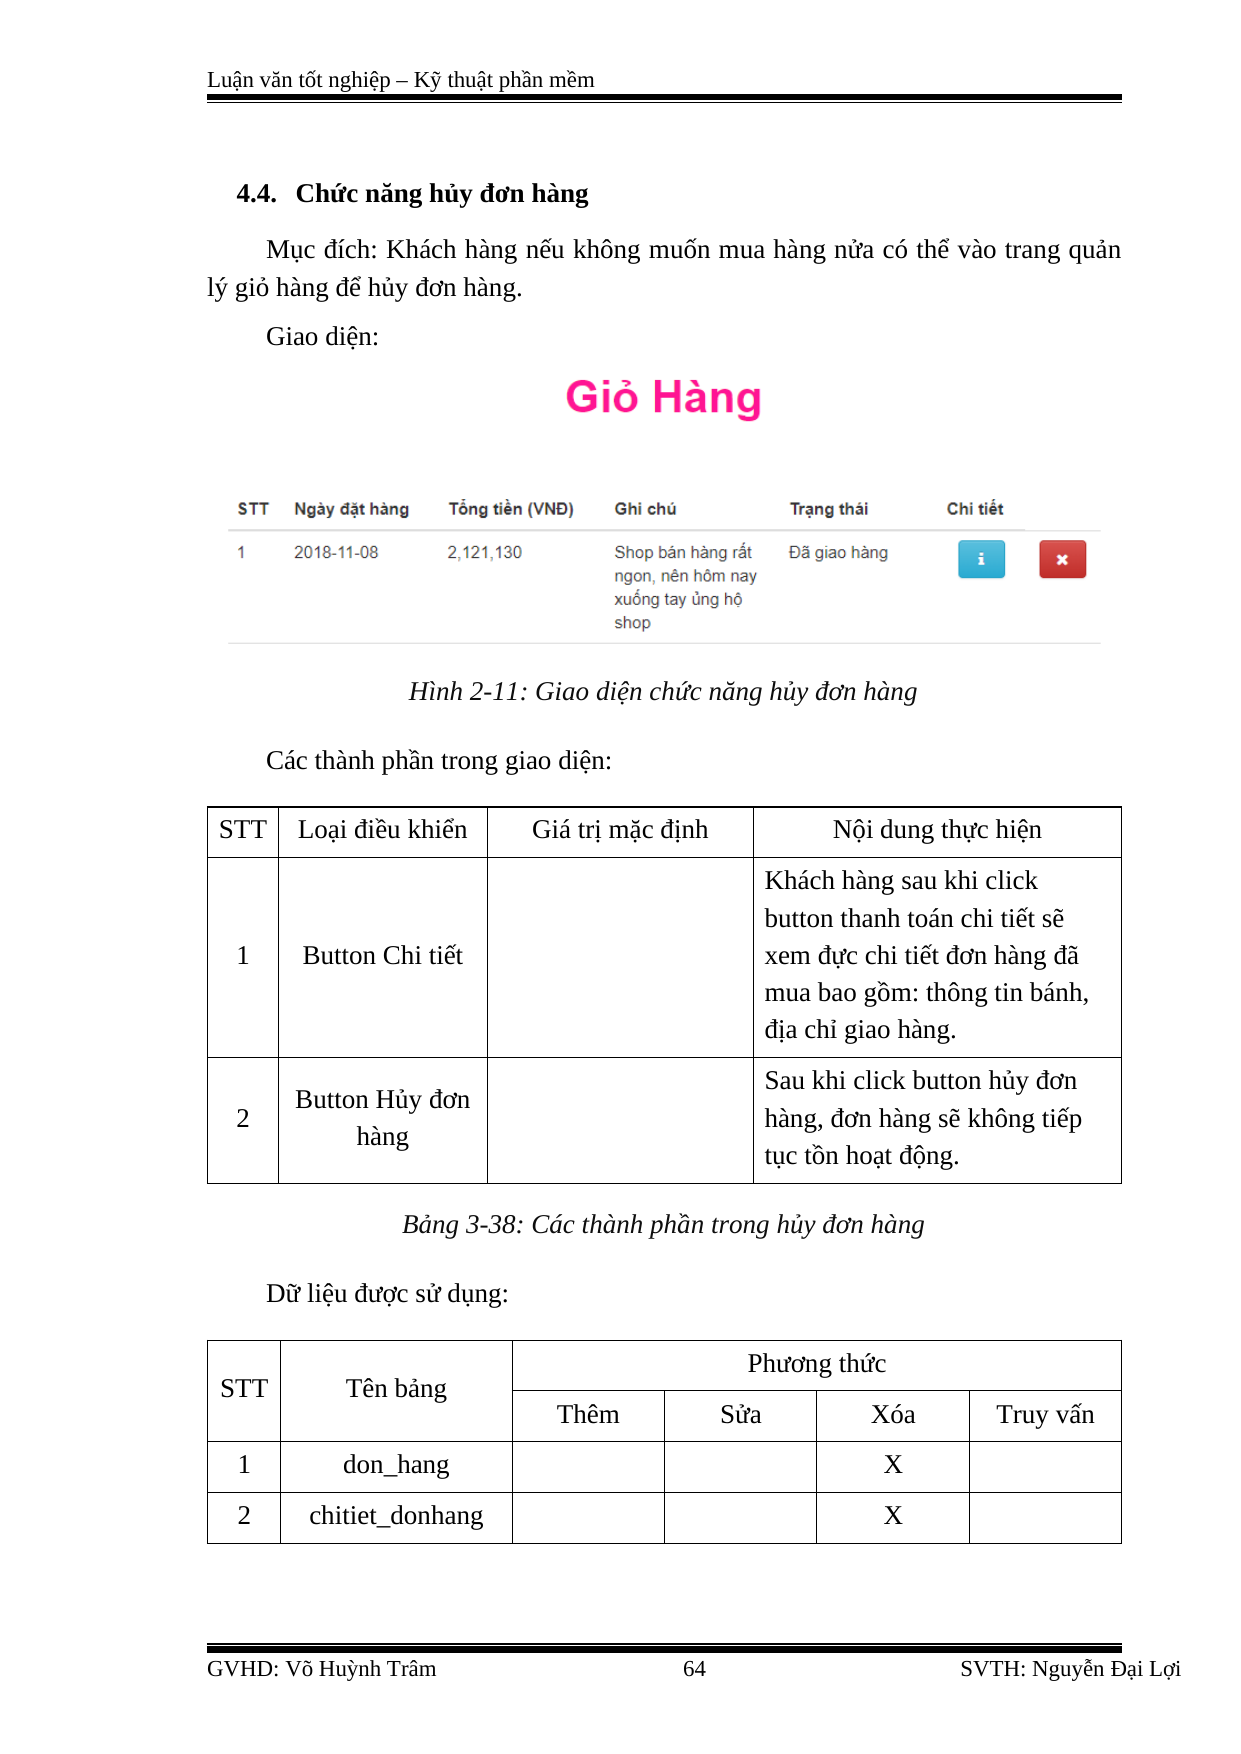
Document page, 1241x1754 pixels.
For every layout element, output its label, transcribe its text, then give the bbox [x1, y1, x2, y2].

table_cell 1 [208, 1442, 280, 1492]
table_cell [488, 1058, 753, 1183]
text Giao diện: [207, 320, 1122, 352]
table_cell 1 [208, 858, 278, 1057]
text Dữ liệu được sử dụng: [207, 1277, 1122, 1308]
table_cell Sau khi click button hủy đơn hàng, đơn hàng sẽ không tiếp tục tồn hoạt động. [754, 1058, 1121, 1183]
text Hình 2-11: Giao diện chức năng hủy đơn hàng [207, 675, 1122, 707]
table_cell [970, 1493, 1121, 1543]
table_cell Thêm [513, 1391, 664, 1441]
table_header Loại điều khiển [279, 808, 487, 857]
table_cell Truy vấn [970, 1391, 1121, 1441]
table_header STT [208, 808, 278, 857]
text Mục đích: Khách hàng nếu không muốn mua hàng nửa có thể vào trang quản lý giỏ hàng để hủy đơn hàng. [207, 233, 1122, 302]
table_cell [665, 1442, 816, 1492]
table_cell X [817, 1442, 969, 1492]
table_cell Xóa [817, 1391, 969, 1441]
table_cell X [817, 1493, 969, 1543]
table_cell [970, 1442, 1121, 1492]
table_cell [513, 1442, 664, 1492]
table_header Giá trị mặc định [488, 808, 753, 857]
text Các thành phần trong giao diện: [207, 744, 1122, 775]
table_cell Button Hủy đơn hàng [279, 1058, 487, 1183]
table_header STT [208, 1341, 280, 1441]
table_cell [488, 858, 753, 1057]
table_cell Sửa [665, 1391, 816, 1441]
table_header Tên bảng [281, 1341, 512, 1441]
table_cell chitiet_donhang [281, 1493, 512, 1543]
picture [206, 370, 1123, 645]
table_cell [665, 1493, 816, 1543]
table_cell Khách hàng sau khi click button thanh toán chi tiết sẽ xem đực chi tiết đơn hàng đã mua bao gồm: thông tin bánh, địa chỉ giao hàng. [754, 858, 1121, 1057]
subtitle Chức năng hủy đơn hàng [236, 177, 1122, 208]
table_cell 2 [208, 1493, 280, 1543]
table_cell don_hang [281, 1442, 512, 1492]
table_header Nội dung thực hiện [754, 808, 1121, 857]
table_cell [513, 1493, 664, 1543]
table_cell 2 [208, 1058, 278, 1183]
table_cell Button Chi tiết [279, 858, 487, 1057]
table_header Phương thức [513, 1341, 1121, 1390]
